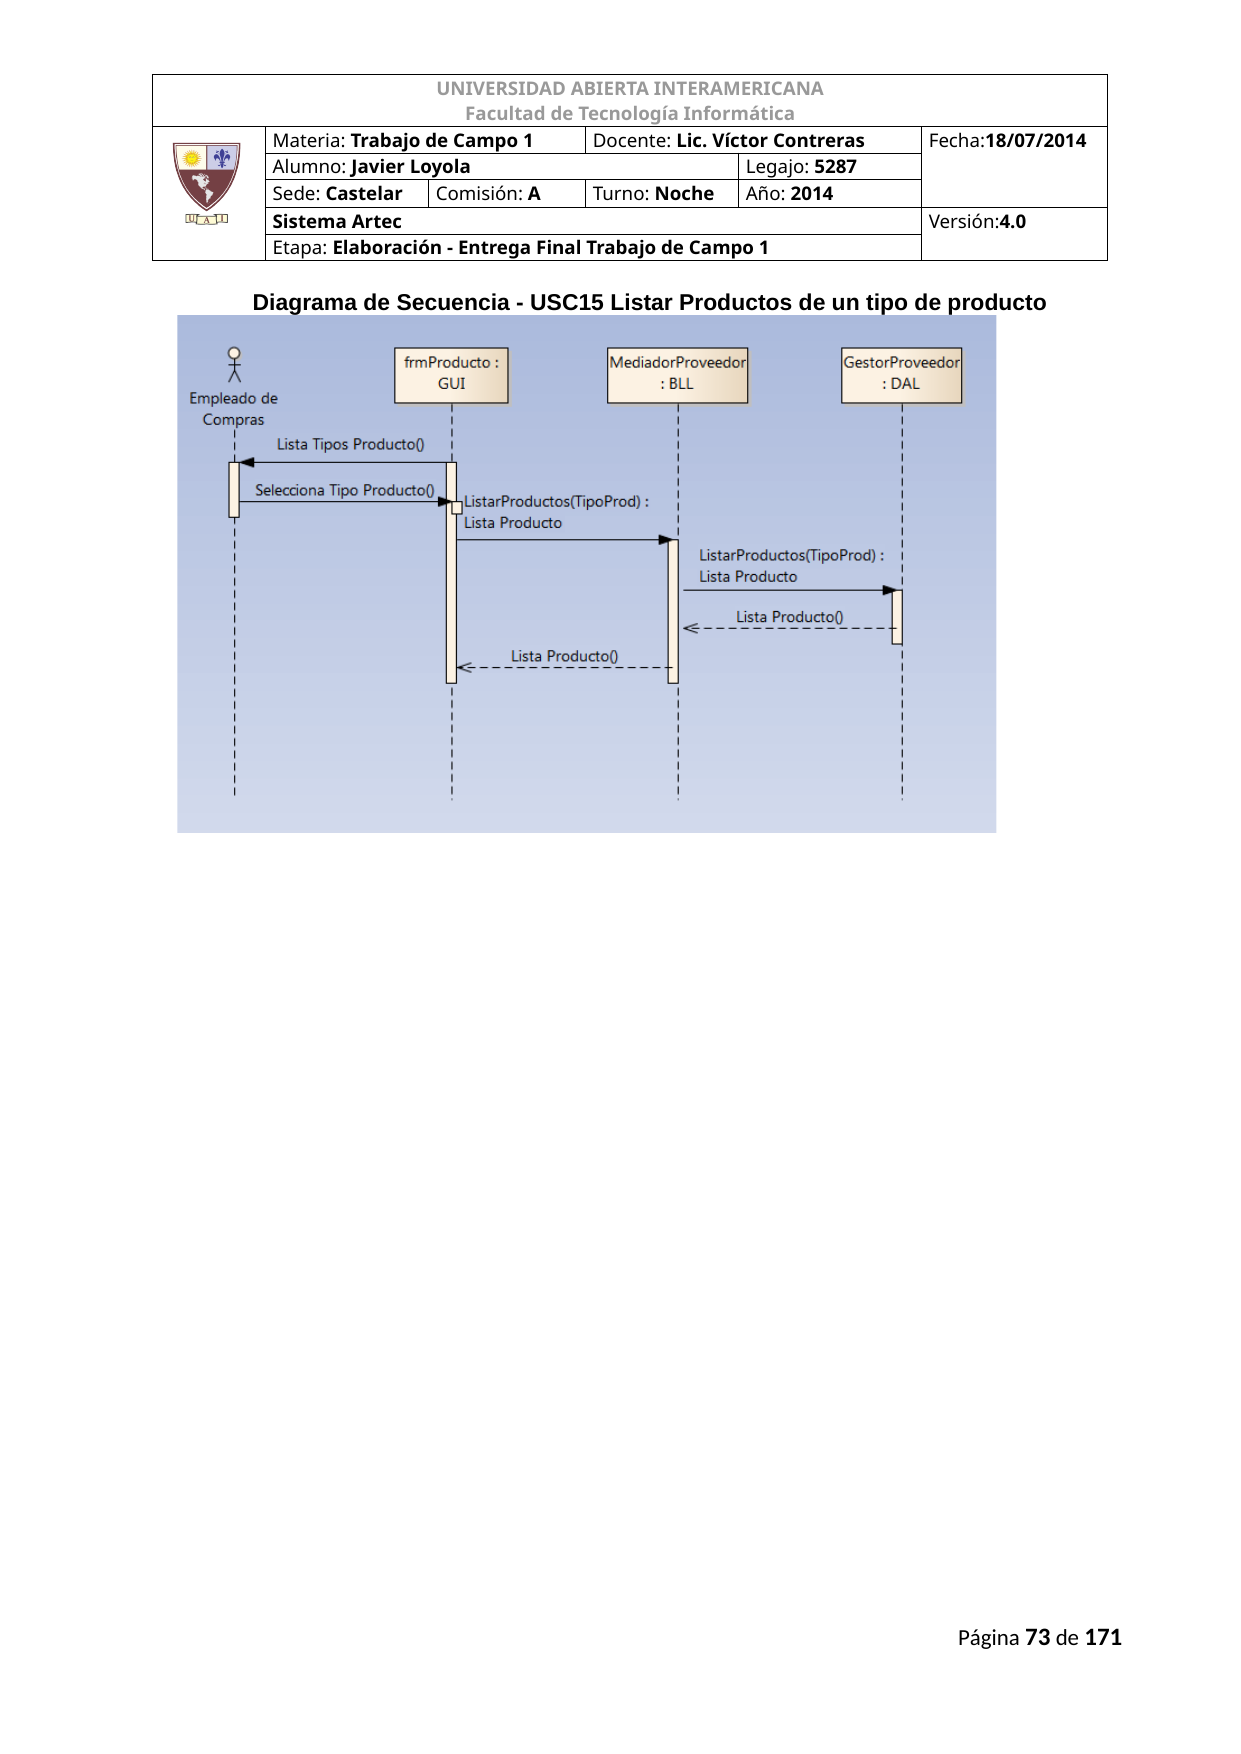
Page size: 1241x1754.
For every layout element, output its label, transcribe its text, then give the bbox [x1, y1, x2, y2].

text Diagrama de Secuencia - USC15 Listar Productos de un tipo de producto [177, 289, 1122, 316]
picture [157, 136, 257, 228]
picture [177, 315, 997, 833]
